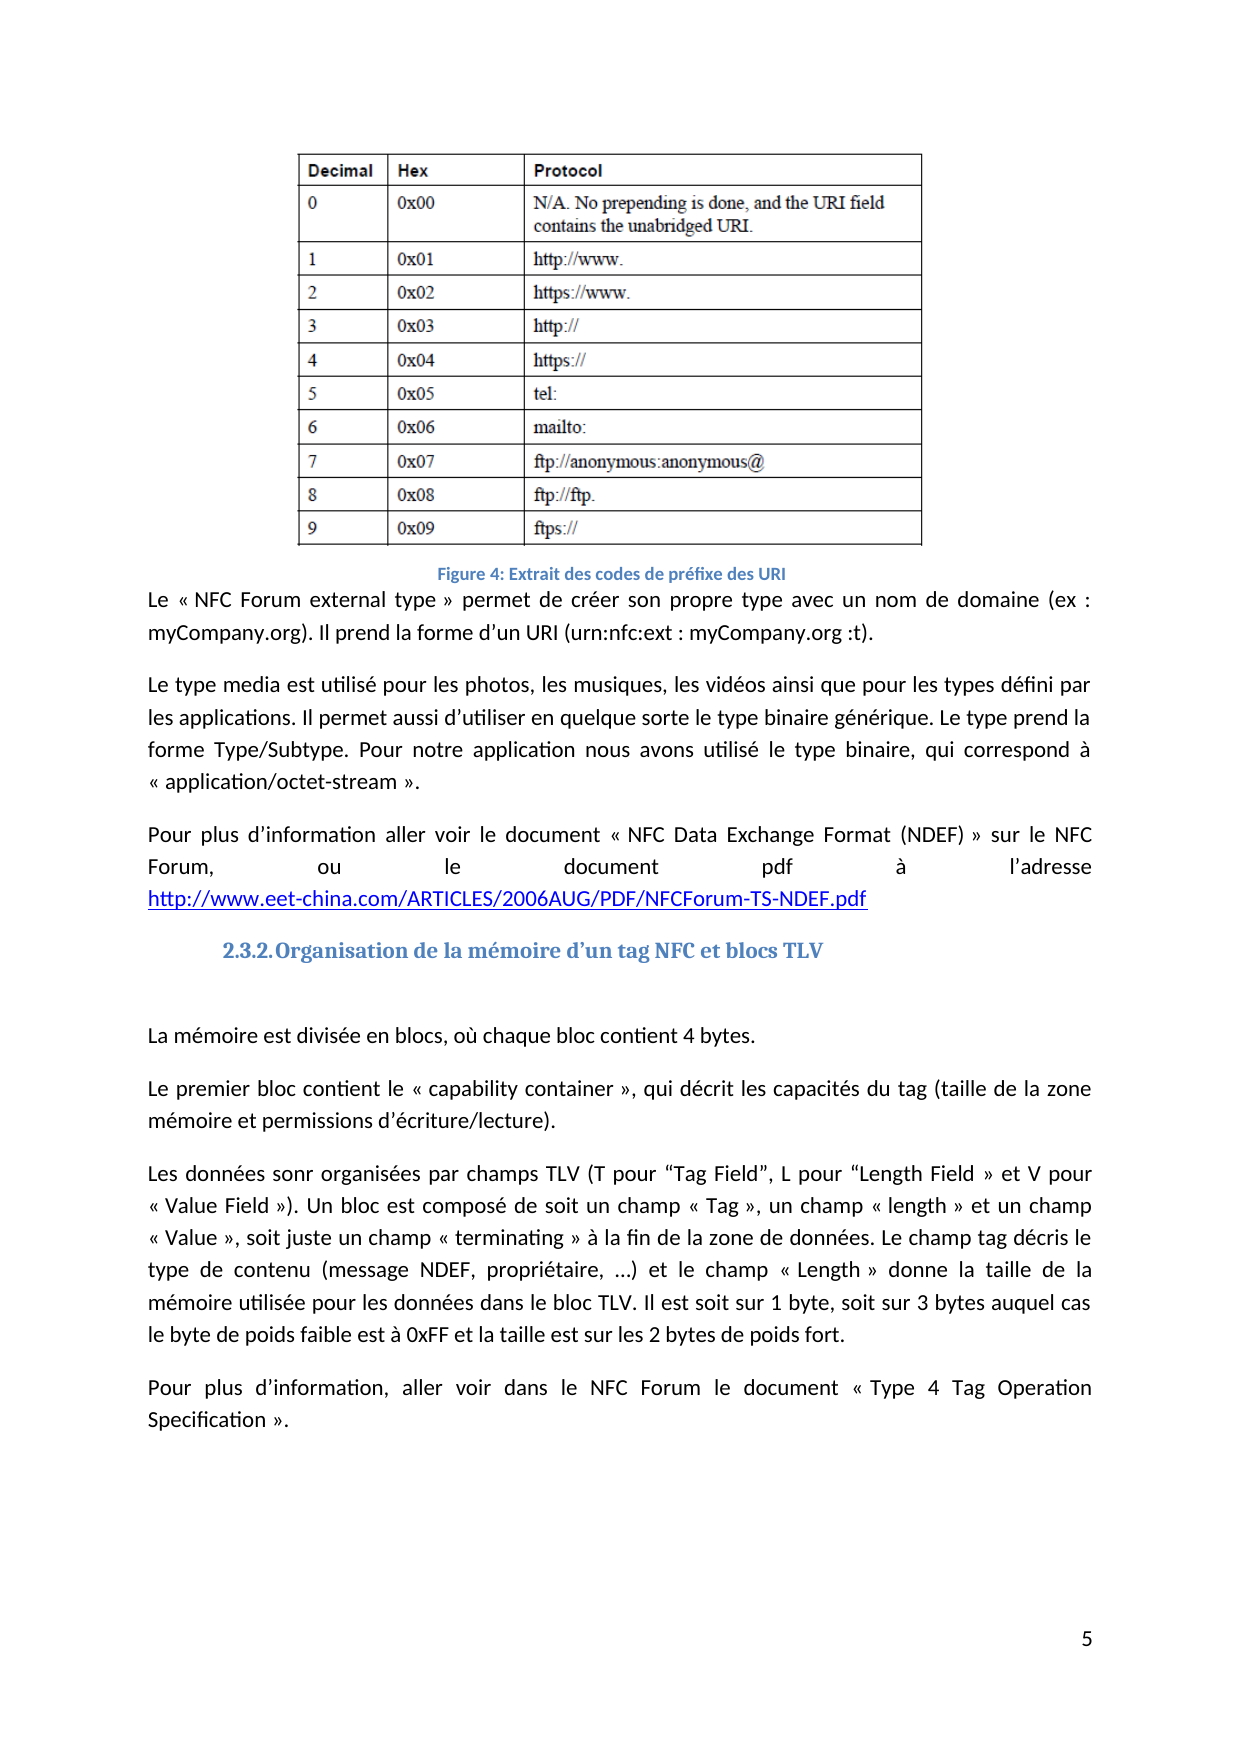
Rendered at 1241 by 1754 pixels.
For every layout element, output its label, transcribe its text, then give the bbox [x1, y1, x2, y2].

subtitle Organisation de la mémoire d’un tag NFC et blocs TLV [223, 938, 1092, 964]
text Le type media est utilisé pour les photos, les musiques, les vidéos ainsi que pour les types défini par les applications. Il permet aussi d’utiliser en quelque sorte le type binaire générique. Le type prend la forme Type/Subtype. Pour notre application nous avons utilisé le type binaire, qui correspond à « application/octet-stream ». [148, 671, 1092, 795]
text Pour plus d’information, aller voir dans le NFC Forum le document « Type 4 Tag Operation Specification ». [148, 1373, 1092, 1433]
picture [293, 148, 930, 554]
text Le premier bloc contient le « capability container », qui décrit les capacités du tag (taille de la zone mémoire et permissions d’écriture/lecture). [148, 1074, 1092, 1134]
text Les données sonr organisées par champs TLV (T pour “Tag Field”, L pour “Length Field » et V pour « Value Field »). Un bloc est composé de soit un champ « Tag », un champ « length » et un champ « Value », soit juste un champ « terminating » à la fin de la zone de données. Le champ tag décris le type de contenu (message NDEF, propriétaire, …) et le champ « Length » donne la taille de la mémoire utilisée pour les données dans le bloc TLV. Il est soit sur 1 byte, soit sur 3 bytes auquel cas le byte de poids faible est à 0xFF et la taille est sur les 2 bytes de poids fort. [148, 1159, 1092, 1348]
text La mémoire est divisée en blocs, où chaque bloc contient 4 bytes. [148, 1021, 1092, 1049]
text Pour plus d’information aller voir le document « NFC Data Exchange Format (NDEF) » sur le NFC Forum, ou le document pdf à l’adresse http://www.eet-china.com/ARTICLES/2006AUG/PDF/NFCForum-TS-NDEF.pdf [148, 820, 1092, 913]
